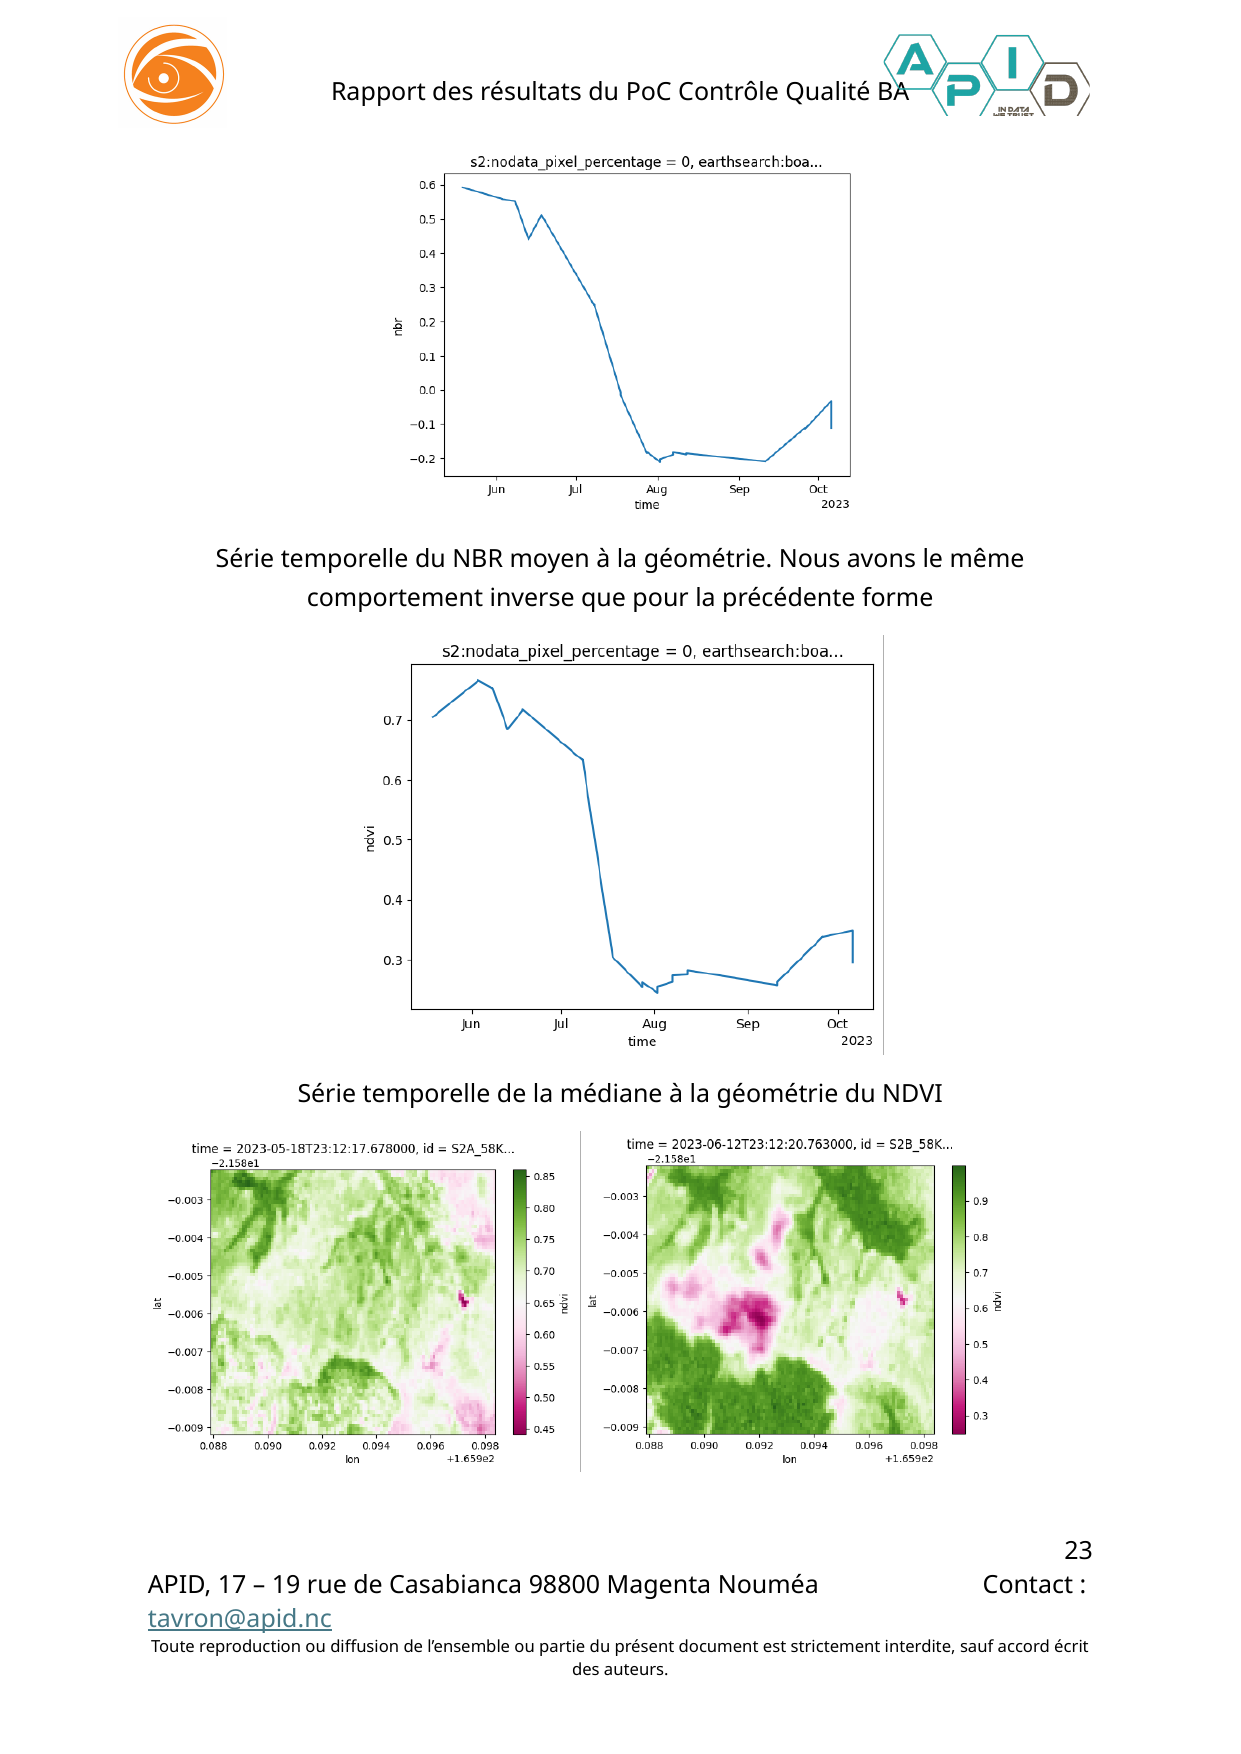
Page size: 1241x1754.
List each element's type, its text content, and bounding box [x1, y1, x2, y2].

text Série temporelle de la médiane à la géométrie du NDVI [148, 1076, 1093, 1110]
text Série temporelle du NBR moyen à la géométrie. Nous avons le même comportement inverse que pour la précédente forme [148, 540, 1093, 613]
picture [883, 34, 1090, 116]
picture [356, 635, 884, 1055]
picture [147, 1137, 575, 1472]
picture [580, 1131, 1009, 1472]
picture [385, 147, 855, 519]
